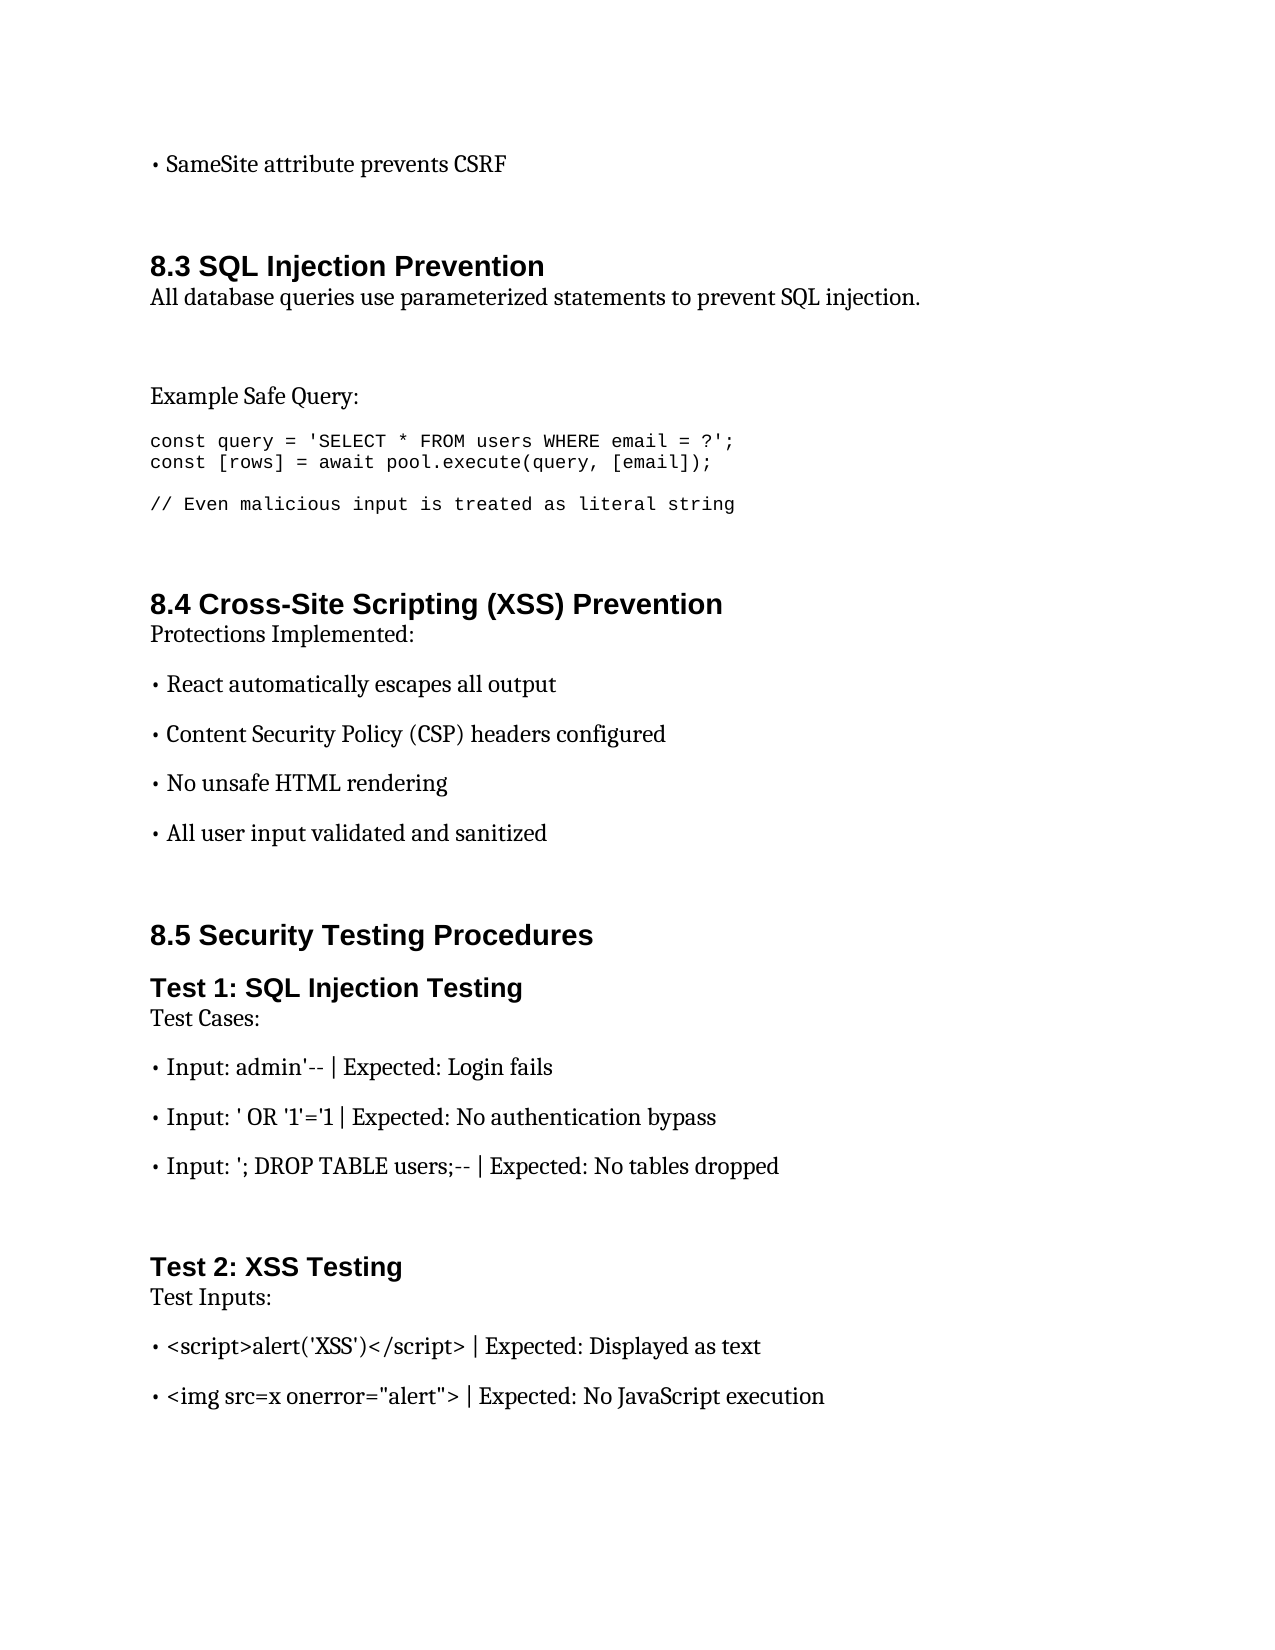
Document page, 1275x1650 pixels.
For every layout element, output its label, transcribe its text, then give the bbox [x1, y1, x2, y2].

text • <img src=x onerror="alert"> | Expected: No JavaScript execution [150, 1382, 1125, 1411]
text Test Cases: [150, 1003, 1125, 1032]
subtitle 8.4 Cross-Site Scripting (XSS) Prevention [150, 587, 1125, 620]
text • Input: admin'-- | Expected: Login fails [150, 1053, 1125, 1082]
text • All user input validated and sanitized [150, 819, 1125, 847]
subtitle Test 1: SQL Injection Testing [150, 972, 1125, 1003]
text • <script>alert('XSS')</script> | Expected: Displayed as text [150, 1332, 1125, 1361]
text • SameSite attribute prevents CSRF [150, 150, 1125, 179]
text • Input: '; DROP TABLE users;-- | Expected: No tables dropped [150, 1152, 1125, 1181]
text • Content Security Policy (CSP) headers configured [150, 719, 1125, 748]
text • No unsafe HTML rendering [150, 769, 1125, 798]
text All database queries use parameterized statements to prevent SQL injection. [150, 283, 1125, 311]
text • React automatically escapes all output [150, 670, 1125, 699]
subtitle 8.3 SQL Injection Prevention [150, 249, 1125, 283]
text Protections Implemented: [150, 620, 1125, 649]
text Example Safe Query: [150, 382, 1125, 411]
text const query = 'SELECT * FROM users WHERE email = ?'; const [rows] = await pool.execute(query, [email]); // Even malicious input is treated as literal string [150, 431, 1125, 516]
subtitle 8.5 Security Testing Procedures [150, 918, 1125, 951]
subtitle Test 2: XSS Testing [150, 1251, 1125, 1283]
text • Input: ' OR '1'='1 | Expected: No authentication bypass [150, 1103, 1125, 1131]
text Test Inputs: [150, 1283, 1125, 1311]
